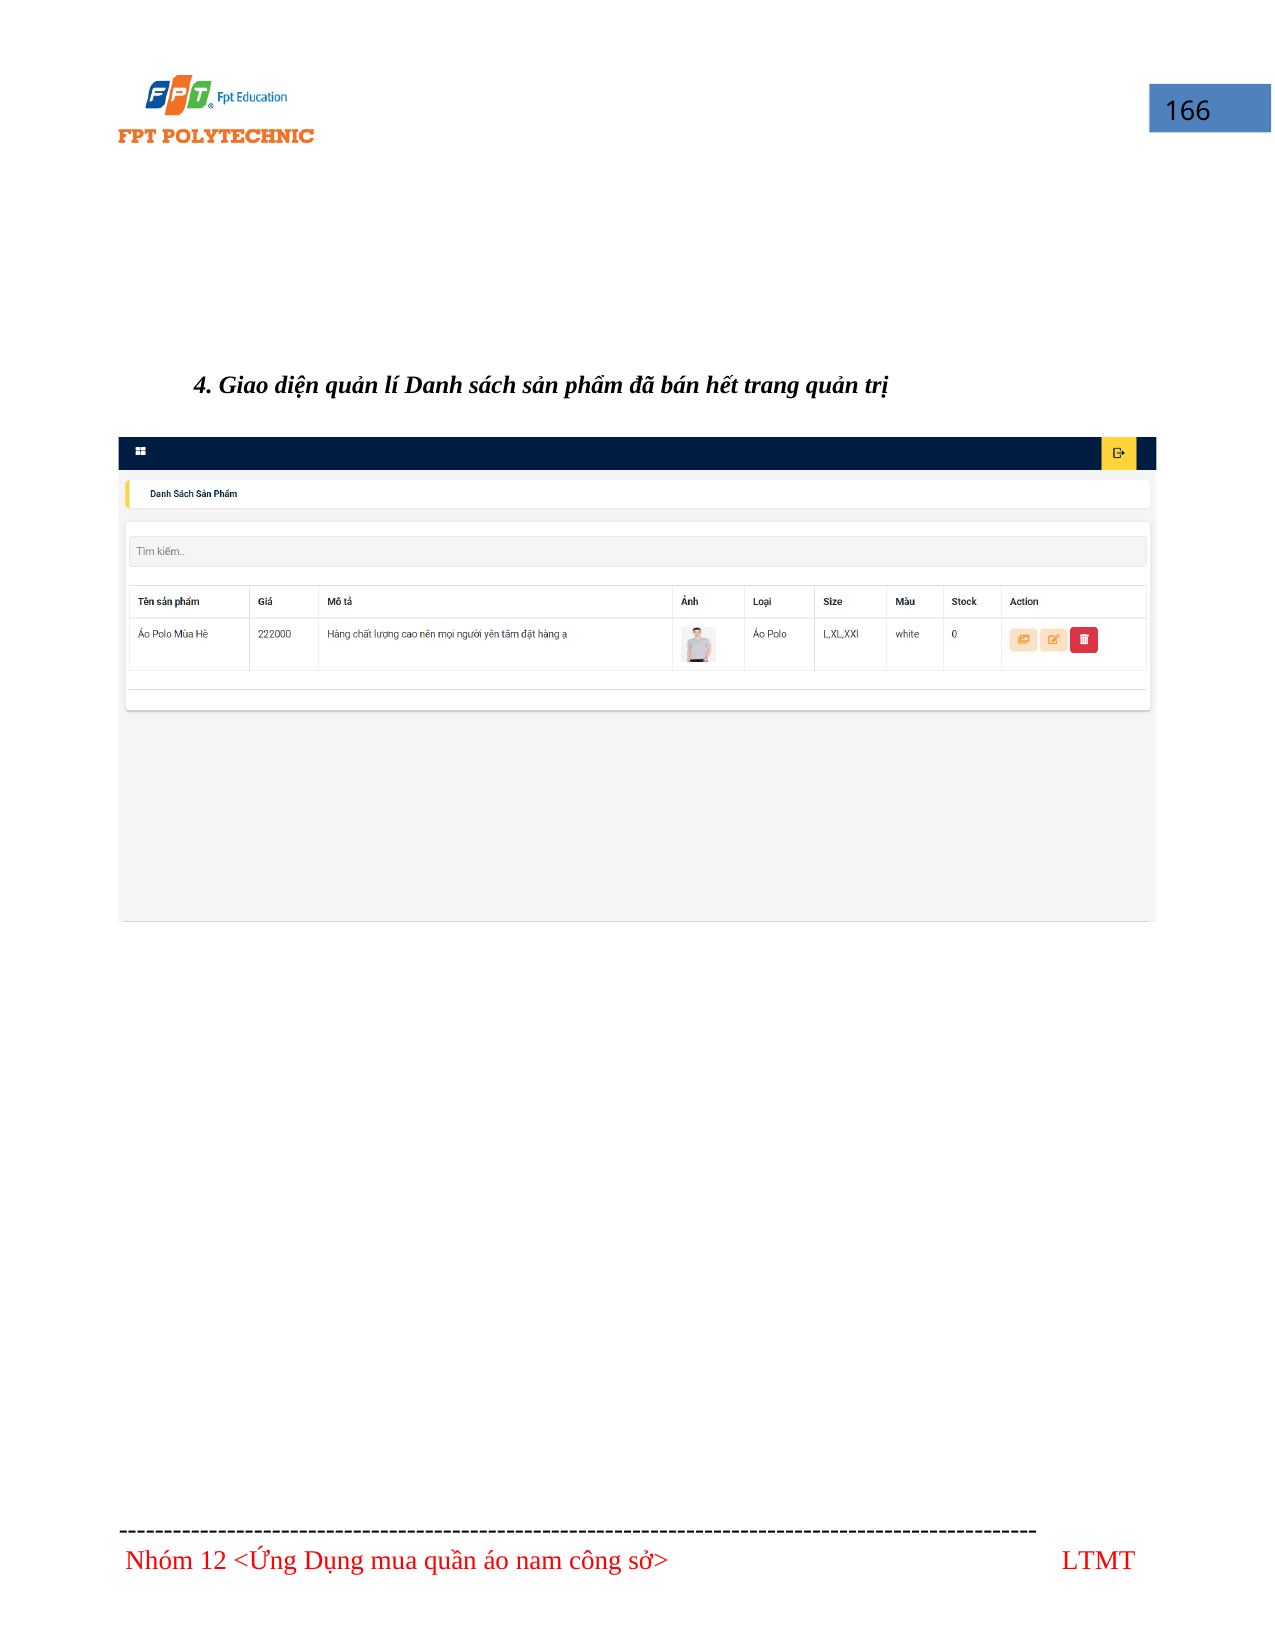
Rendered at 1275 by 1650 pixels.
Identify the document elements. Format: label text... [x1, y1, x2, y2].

picture [118, 75, 316, 143]
text 4. Giao diện quản lí Danh sách sản phẩm đã bán hết trang quản trị [118, 370, 1156, 399]
picture [118, 437, 1157, 922]
